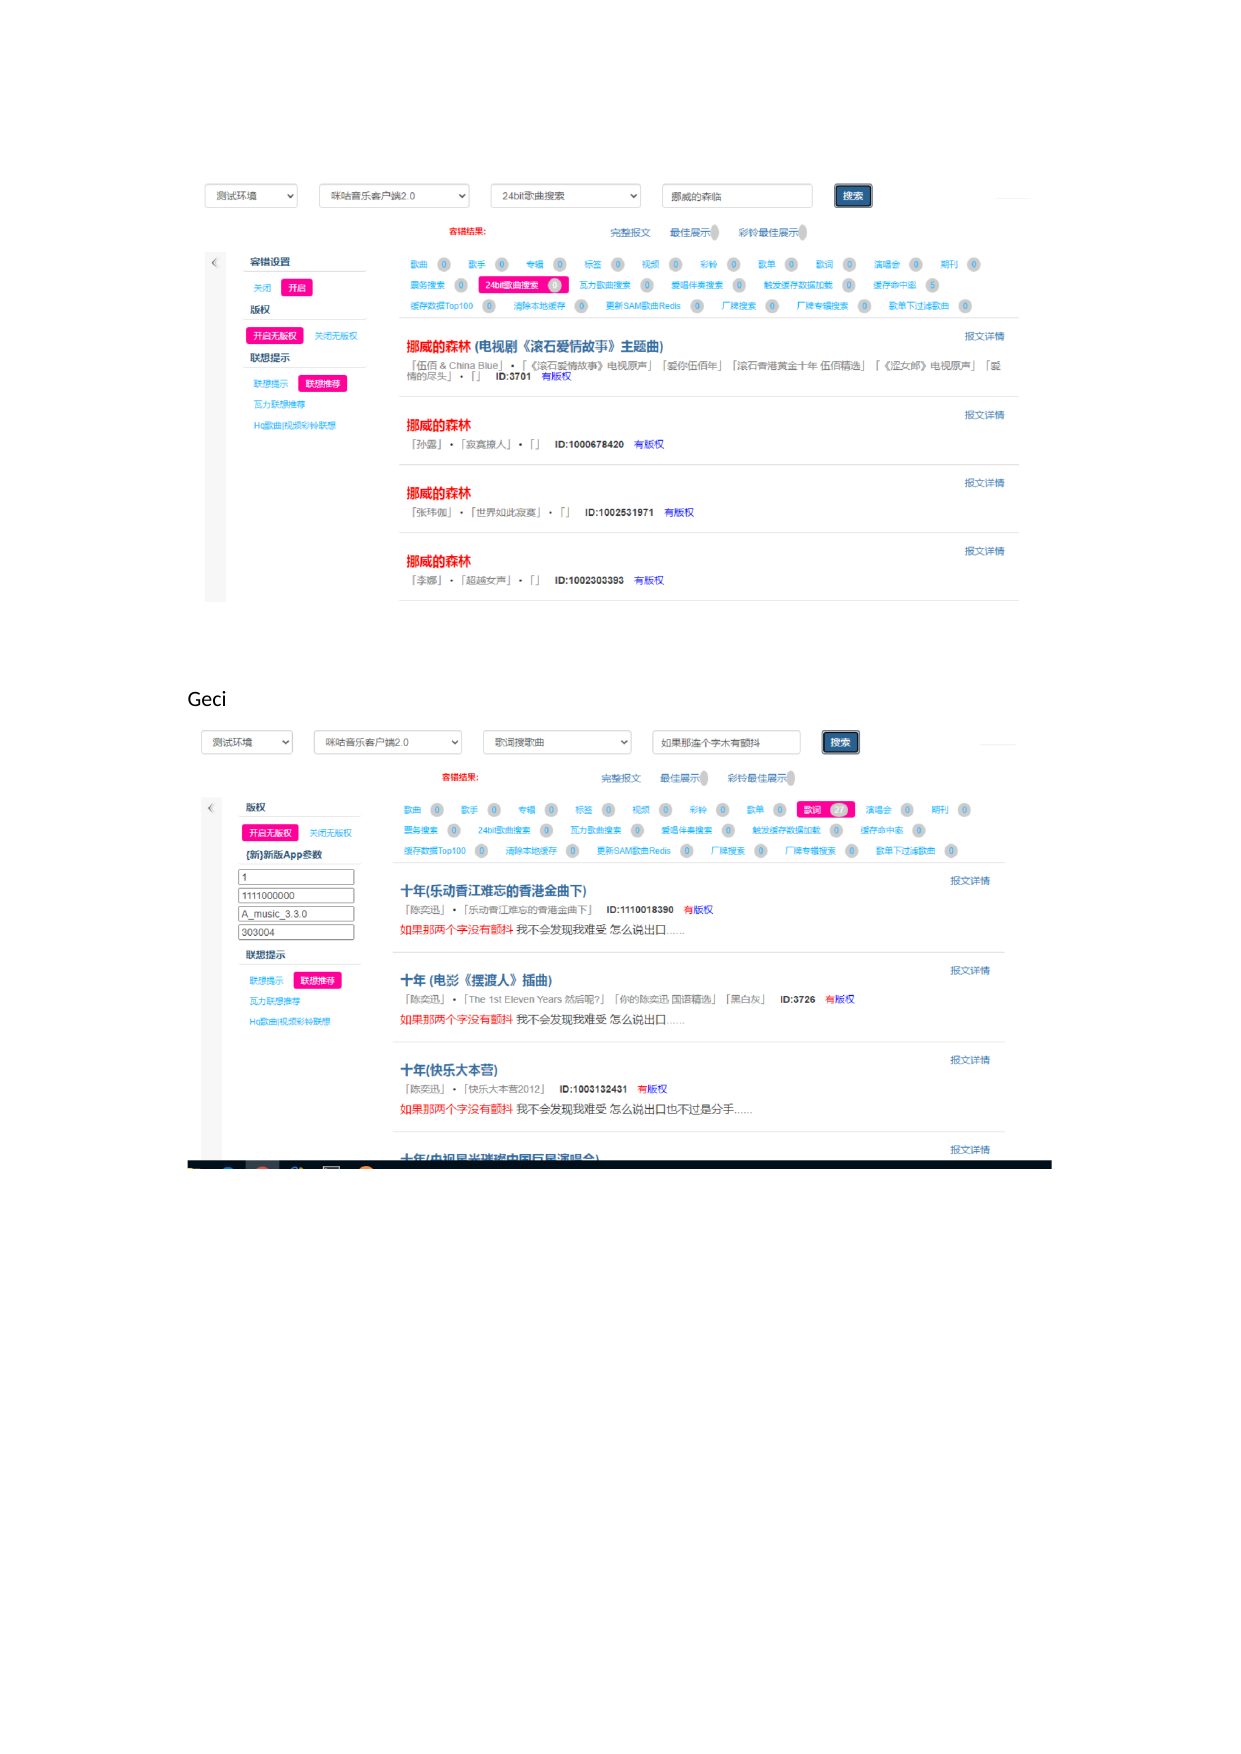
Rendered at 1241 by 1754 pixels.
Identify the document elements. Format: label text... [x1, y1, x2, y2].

text Geci [187, 682, 1053, 714]
picture [187, 714, 1052, 1169]
picture [187, 162, 1052, 602]
